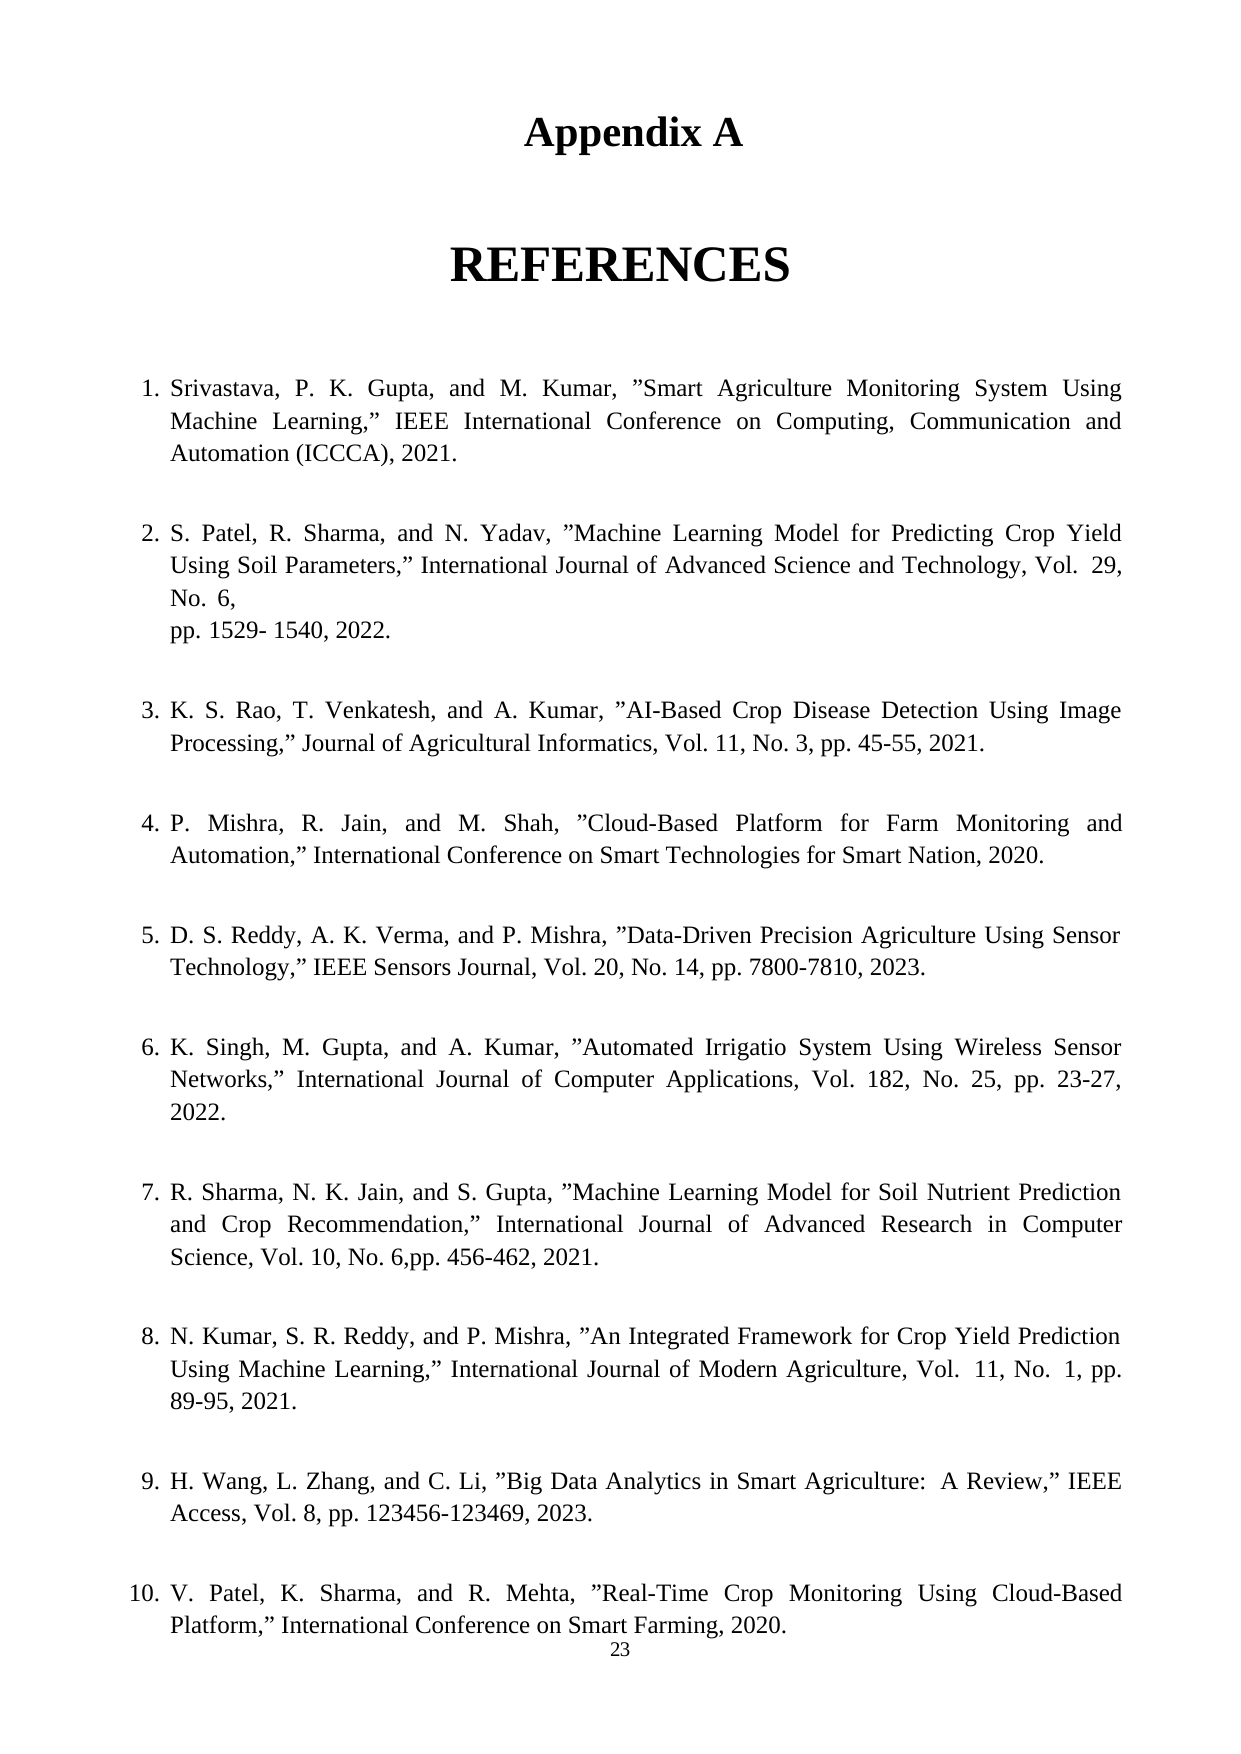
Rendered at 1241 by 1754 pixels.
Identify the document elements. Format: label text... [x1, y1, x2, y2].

subtitle REFERENCES [108, 233, 1132, 292]
list N. Kumar, S. R. Reddy, and P. Mishra, ”An Integrated Framework for Crop Yield Prediction Using Machine Learning,” International Journal of Modern Agriculture, Vol. 11, No. 1, pp. 89-95, 2021. [141, 1321, 1122, 1415]
list S. Patel, R. Sharma, and N. Yadav, ”Machine Learning Model for Predicting Crop Yield Using Soil Parameters,” International Journal of Advanced Science and Technology, Vol. 29, No. 6, [141, 518, 1122, 612]
text pp. 1529- 1540, 2022. [170, 616, 1152, 644]
list K. S. Rao, T. Venkatesh, and A. Kumar, ”AI-Based Crop Disease Detection Using Image Processing,” Journal of Agricultural Informatics, Vol. 11, No. 3, pp. 45-55, 2021. [141, 696, 1122, 757]
list R. Sharma, N. K. Jain, and S. Gupta, ”Machine Learning Model for Soil Nutrient Prediction and Crop Recommendation,” International Journal of Advanced Research in Computer Science, Vol. 10, No. 6,pp. 456-462, 2021. [141, 1177, 1122, 1270]
list H. Wang, L. Zhang, and C. Li, ”Big Data Analytics in Smart Agriculture: A Review,” IEEE Access, Vol. 8, pp. 123456-123469, 2023. [141, 1466, 1122, 1527]
text Appendix A [118, 106, 1132, 155]
list V. Patel, K. Sharma, and R. Mehta, ”Real-Time Crop Monitoring Using Cloud-Based Platform,” International Conference on Smart Farming, 2020. [128, 1578, 1122, 1639]
list P. Mishra, R. Jain, and M. Shah, ”Cloud-Based Platform for Farm Monitoring and Automation,” International Conference on Smart Technologies for Smart Nation, 2020. [141, 808, 1122, 869]
list Srivastava, P. K. Gupta, and M. Kumar, ”Smart Agriculture Monitoring System Using Machine Learning,” IEEE International Conference on Computing, Communication and Automation (ICCCA), 2021. [141, 373, 1122, 467]
list D. S. Reddy, A. K. Verma, and P. Mishra, ”Data-Driven Precision Agriculture Using Sensor Technology,” IEEE Sensors Journal, Vol. 20, No. 14, pp. 7800-7810, 2023. [141, 920, 1122, 981]
list K. Singh, M. Gupta, and A. Kumar, ”Automated Irrigatio System Using Wireless Sensor Networks,” International Journal of Computer Applications, Vol. 182, No. 25, pp. 23-27, 2022. [141, 1032, 1122, 1126]
